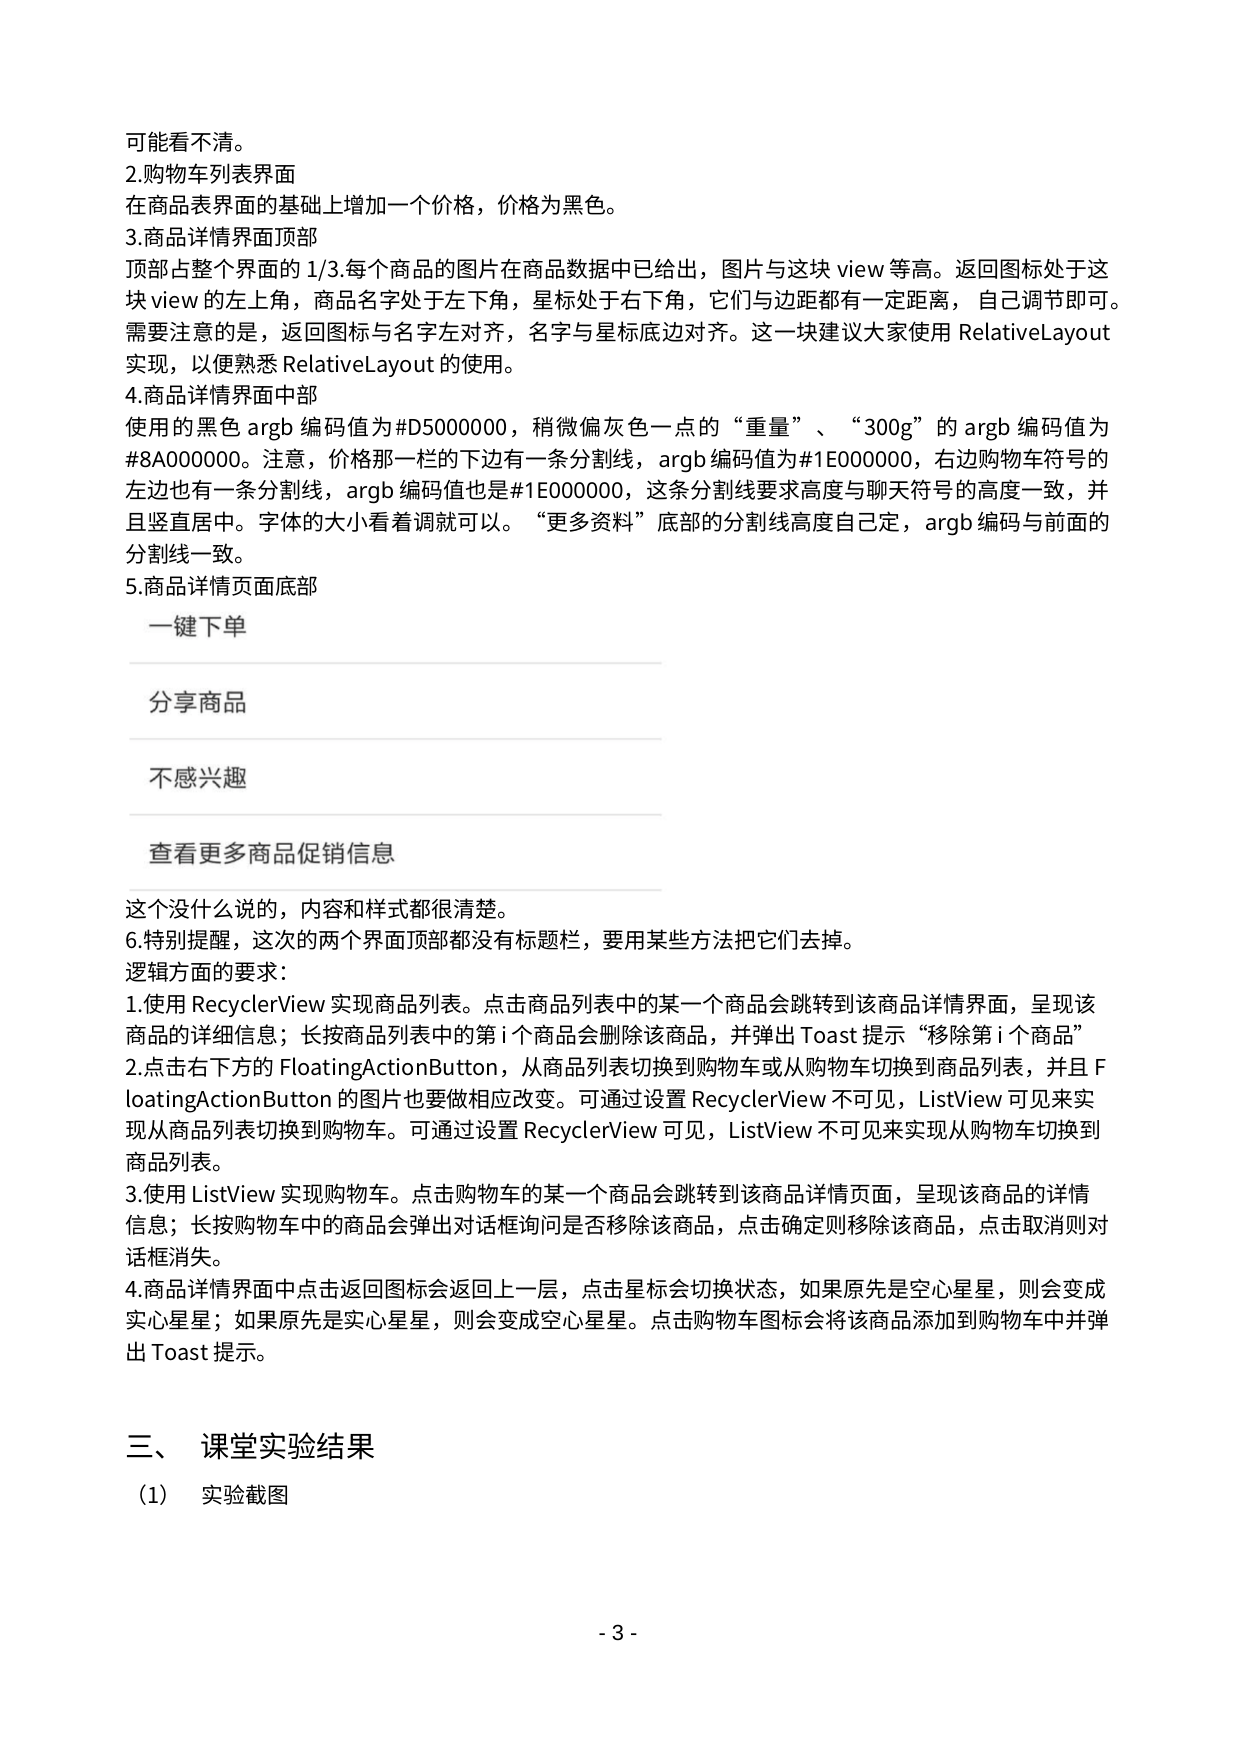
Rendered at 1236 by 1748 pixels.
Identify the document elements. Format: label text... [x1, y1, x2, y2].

text 使用的黑色argb编码值为#D5000000，稍微偏灰色一点的“重量”、“300g”的argb编码值为#8A000000。注意，价格那一栏的下边有一条分割线，argb编码值为#1E000000，右边购物车符号的左边也有一条分割线，argb编码值也是#1E000000，这条分割线要求高度与聊天符号的高度一致，并且竖直居中。字体的大小看着调就可以。“更多资料”底部的分割线高度自己定，argb编码与前面的分割线一致。 [125, 410, 1110, 569]
text 1.使用RecyclerView实现商品列表。点击商品列表中的某一个商品会跳转到该商品详情界面，呈现该商品的详细信息；长按商品列表中的第i个商品会删除该商品，并弹出Toast提示“移除第i个商品” [125, 987, 1110, 1050]
list 实验截图 [125, 1478, 1110, 1510]
text 4.商品详情界面中部 [125, 378, 1110, 410]
subtitle 课堂实验结果 [125, 1423, 1110, 1466]
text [125, 125, 1110, 157]
text 逻辑方面的要求： [125, 955, 1110, 987]
text 3.使用ListView实现购物车。点击购物车的某一个商品会跳转到该商品详情页面，呈现该商品的详情信息；长按购物车中的商品会弹出对话框询问是否移除该商品，点击确定则移除该商品，点击取消则对话框消失。 [125, 1177, 1110, 1272]
text 顶部占整个界面的1/3.每个商品的图片在商品数据中已给出，图片与这块view等高。返回图标处于这块view的左上角，商品名字处于左下角，星标处于右下角，它们与边距都有一定距离， 自己调节即可。需要注意的是，返回图标与名字左对齐，名字与星标底边对齐。这一块建议大家使用RelativeLayout实现，以便熟悉RelativeLayout的使用。 [125, 252, 1110, 378]
text 这个没什么说的，内容和样式都很清楚。 [125, 892, 1110, 923]
text 3.商品详情界面顶部 [125, 220, 1110, 252]
text 4.商品详情界面中点击返回图标会返回上一层，点击星标会切换状态，如果原先是空心星星，则会变成实心星星；如果原先是实心星星，则会变成空心星星。点击购物车图标会将该商品添加到购物车中并弹出Toast提示。 [125, 1272, 1110, 1367]
picture [125, 600, 668, 892]
text 2.购物车列表界面 [125, 157, 1110, 188]
text 5.商品详情页面底部 [125, 569, 1110, 600]
text 6.特别提醒，这次的两个界面顶部都没有标题栏，要用某些方法把它们去掉。 [125, 923, 1110, 955]
text 在商品表界面的基础上增加一个价格，价格为黑色。 [125, 188, 1110, 220]
text 2.点击右下方的FloatingActionButton，从商品列表切换到购物车或从购物车切换到商品列表，并且FloatingActionButton的图片也要做相应改变。可通过设置RecyclerView不可见，ListView可见来实现从商品列表切换到购物车。可通过设置RecyclerView可见，ListView不可见来实现从购物车切换到商品列表。 [125, 1050, 1110, 1177]
